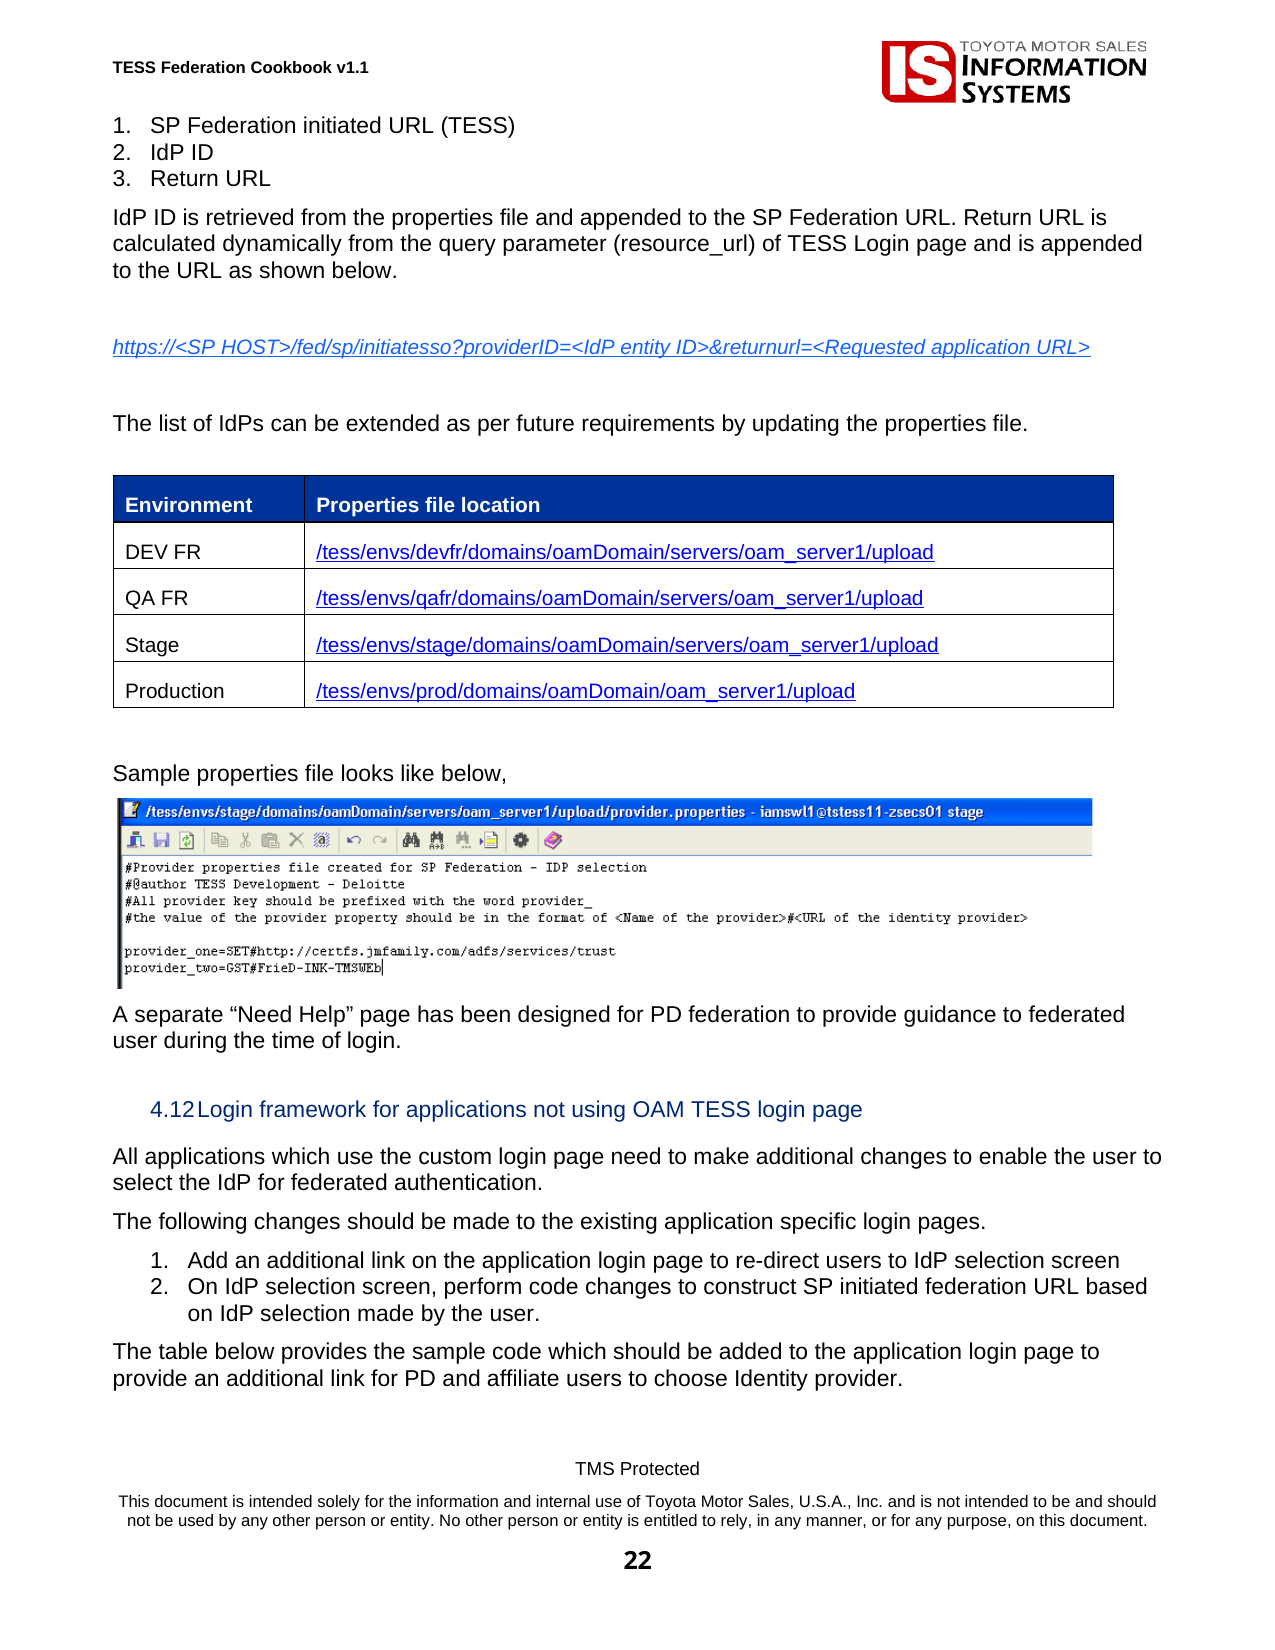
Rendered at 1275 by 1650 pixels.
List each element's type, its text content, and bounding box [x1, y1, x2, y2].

table_cell QA FR [114, 569, 304, 614]
table_cell Production [114, 662, 304, 707]
text The list of IdPs can be extended as per future requirements by updating the properties file. [112, 410, 1162, 436]
text Sample properties file looks like below, [112, 760, 1162, 786]
text The following changes should be made to the existing application specific login pages. [112, 1208, 1162, 1234]
text A separate “Need Help” page has been designed for PD federation to provide guidance to federated user during the time of login. [112, 1001, 1162, 1054]
subtitle Login framework for applications not using OAM TESS login page [150, 1096, 1162, 1122]
list On IdP selection screen, perform code changes to construct SP initiated federation URL based on IdP selection made by the user. [150, 1273, 1162, 1326]
text IdP ID is retrieved from the properties file and appended to the SP Federation URL. Return URL is calculated dynamically from the query parameter (resource_url) of TESS Login page and is appended to the URL as shown below. [112, 204, 1162, 283]
picture [882, 39, 1147, 110]
list SP Federation initiated URL (TESS) [112, 112, 1162, 139]
table_cell DEV FR [114, 523, 304, 568]
list Add an additional link on the application login page to re-direct users to IdP selection screen [150, 1247, 1162, 1273]
table_header Environment [114, 476, 304, 521]
table_cell /tess/envs/prod/domains/oamDomain/oam_server1/upload [305, 662, 1113, 707]
picture [117, 798, 1093, 989]
table_cell /tess/envs/qafr/domains/oamDomain/servers/oam_server1/upload [305, 569, 1113, 614]
list IdP ID [112, 139, 1162, 165]
text All applications which use the custom login page need to make additional changes to enable the user to select the IdP for federated authentication. [112, 1143, 1162, 1195]
text https://<SP HOST>/fed/sp/initiatesso?providerID=<IdP entity ID>&returnurl=<Requested application URL> [112, 334, 1162, 358]
table_cell Stage [114, 615, 304, 661]
table_cell /tess/envs/stage/domains/oamDomain/servers/oam_server1/upload [305, 615, 1113, 661]
table_header Properties file location [305, 476, 1113, 521]
table_cell /tess/envs/devfr/domains/oamDomain/servers/oam_server1/upload [305, 523, 1113, 568]
text The table below provides the sample code which should be added to the application login page to provide an additional link for PD and affiliate users to choose Identity provider. [112, 1338, 1162, 1391]
list Return URL [112, 165, 1162, 192]
